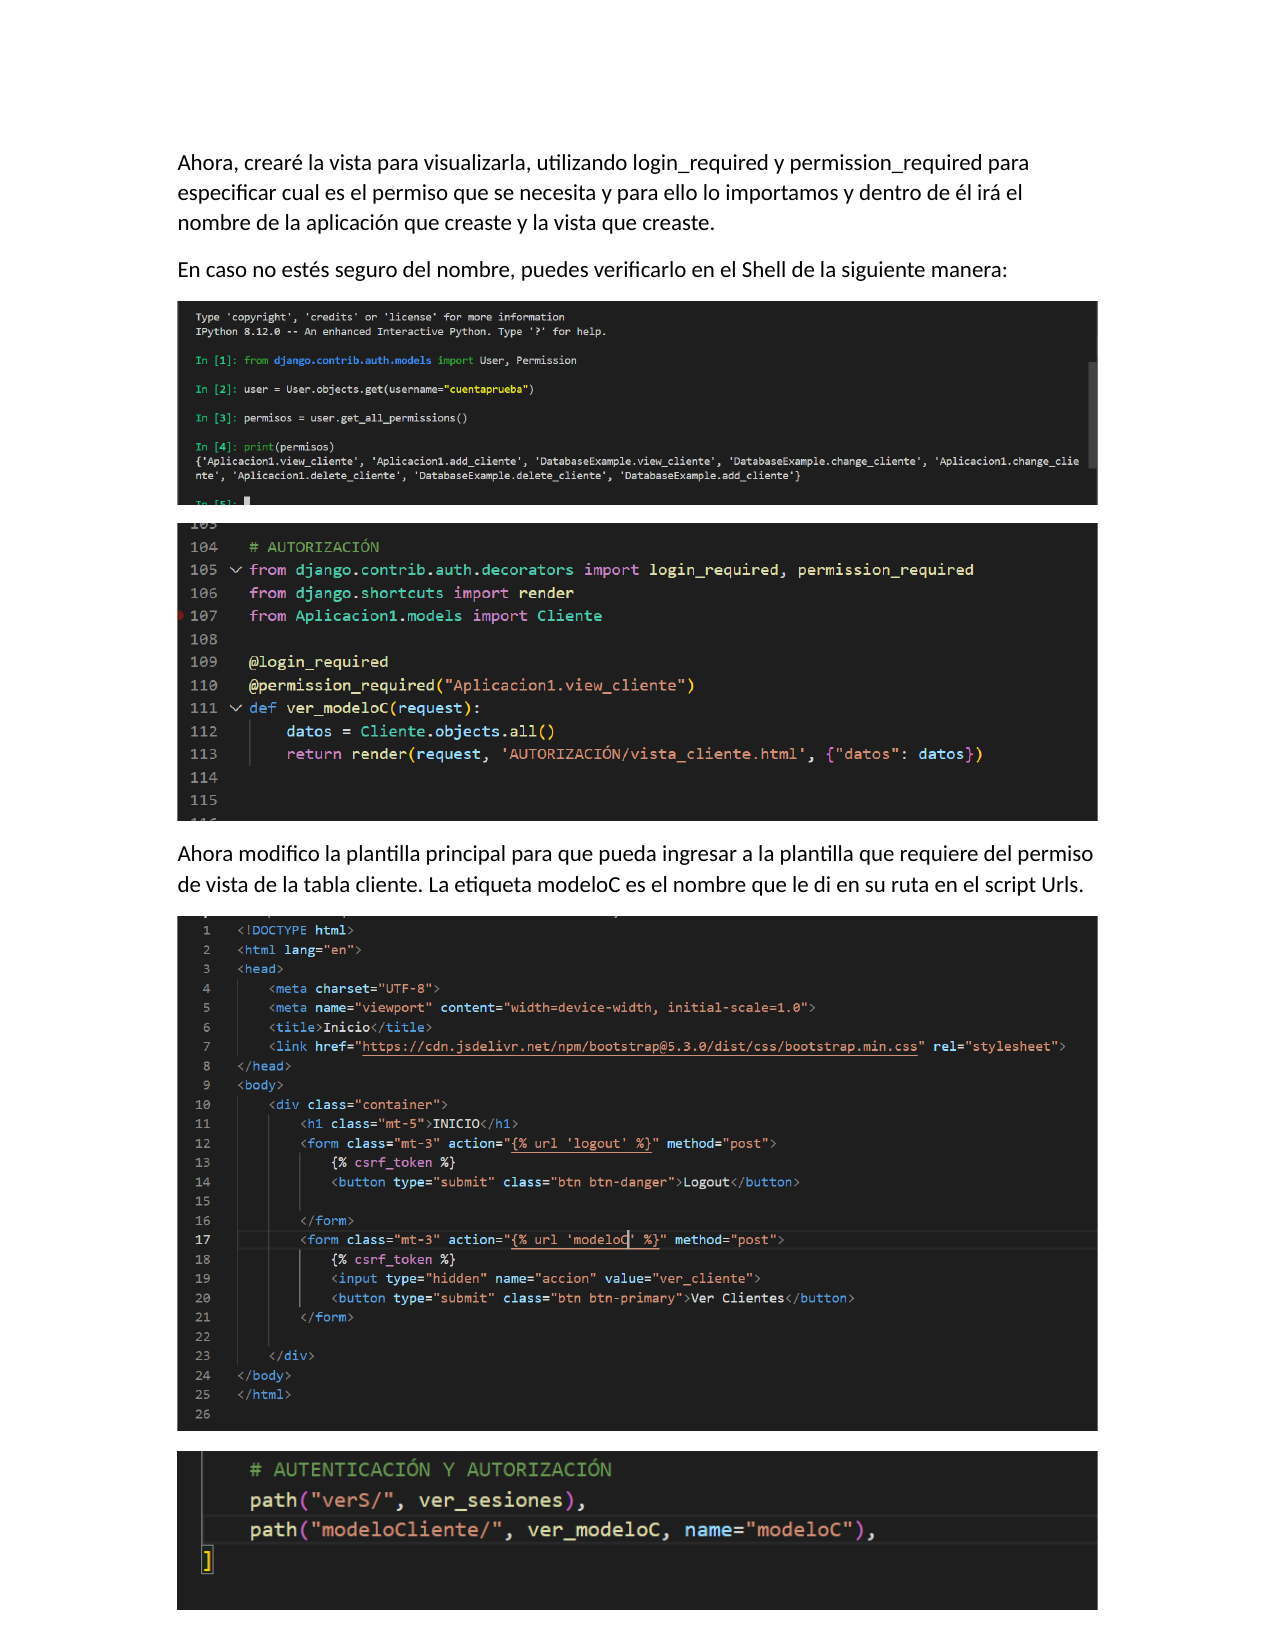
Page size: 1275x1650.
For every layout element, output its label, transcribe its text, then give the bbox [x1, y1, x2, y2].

picture [177, 301, 1098, 505]
text Ahora modifico la plantilla principal para que pueda ingresar a la plantilla que requiere del permiso de vista de la tabla cliente. La etiqueta modeloC es el nombre que le di en su ruta en el script Urls. [177, 839, 1098, 898]
picture [177, 523, 1098, 821]
picture [177, 1451, 1098, 1610]
picture [177, 916, 1098, 1431]
text En caso no estés seguro del nombre, puedes verificarlo en el Shell de la siguiente manera: [177, 255, 1098, 283]
text Ahora, crearé la vista para visualizarla, utilizando login_required y permission_required para especificar cual es el permiso que se necesita y para ello lo importamos y dentro de él irá el nombre de la aplicación que creaste y la vista que creaste. [177, 148, 1098, 236]
